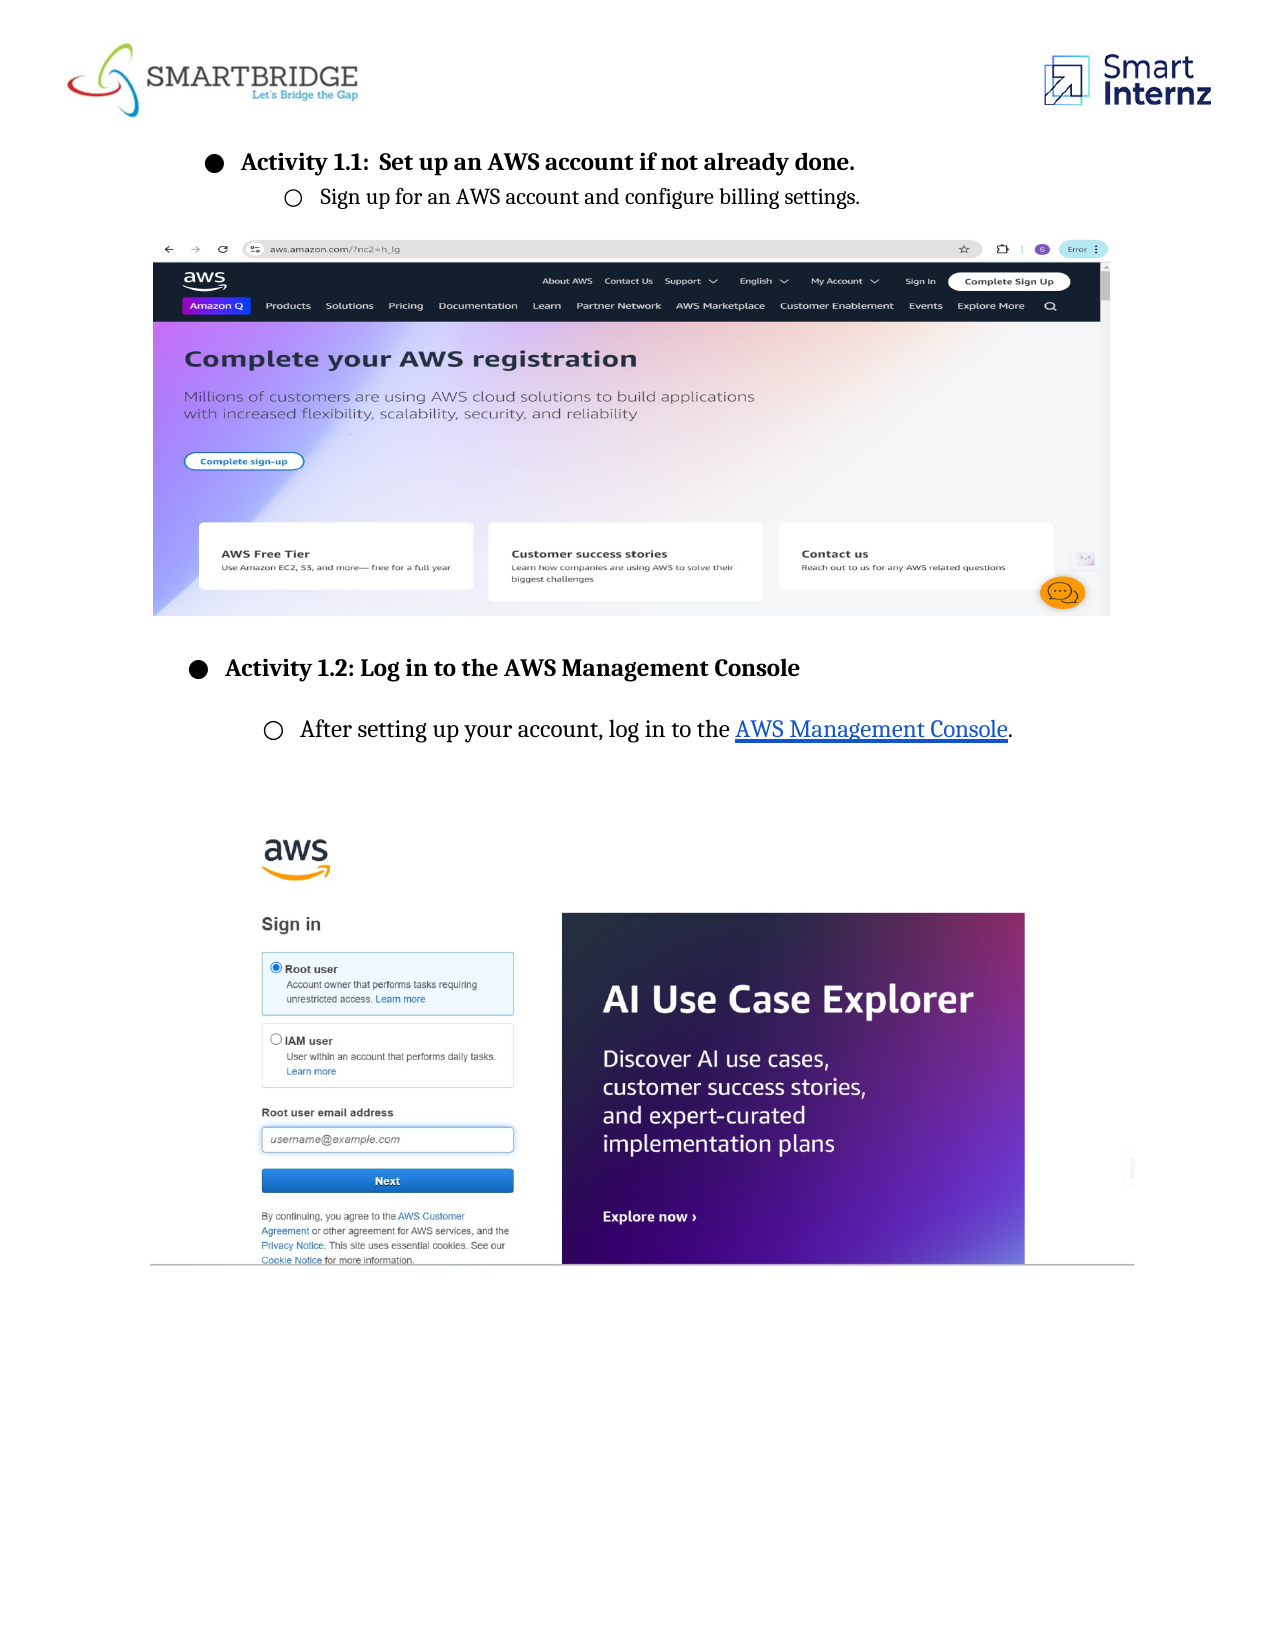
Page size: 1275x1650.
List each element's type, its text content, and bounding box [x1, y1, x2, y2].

picture [1039, 54, 1216, 105]
subtitle Activity 1.1: Set up an AWS account if not already done. [150, 144, 855, 178]
list After setting up your account, log in to the AWS Management Console. [262, 711, 1237, 745]
picture [64, 37, 361, 121]
subtitle Activity 1.2: Log in to the AWS Management Console [187, 649, 1237, 683]
picture [153, 238, 1111, 616]
picture [150, 839, 1135, 1266]
list Sign up for an AWS account and configure billing settings. [150, 183, 860, 210]
